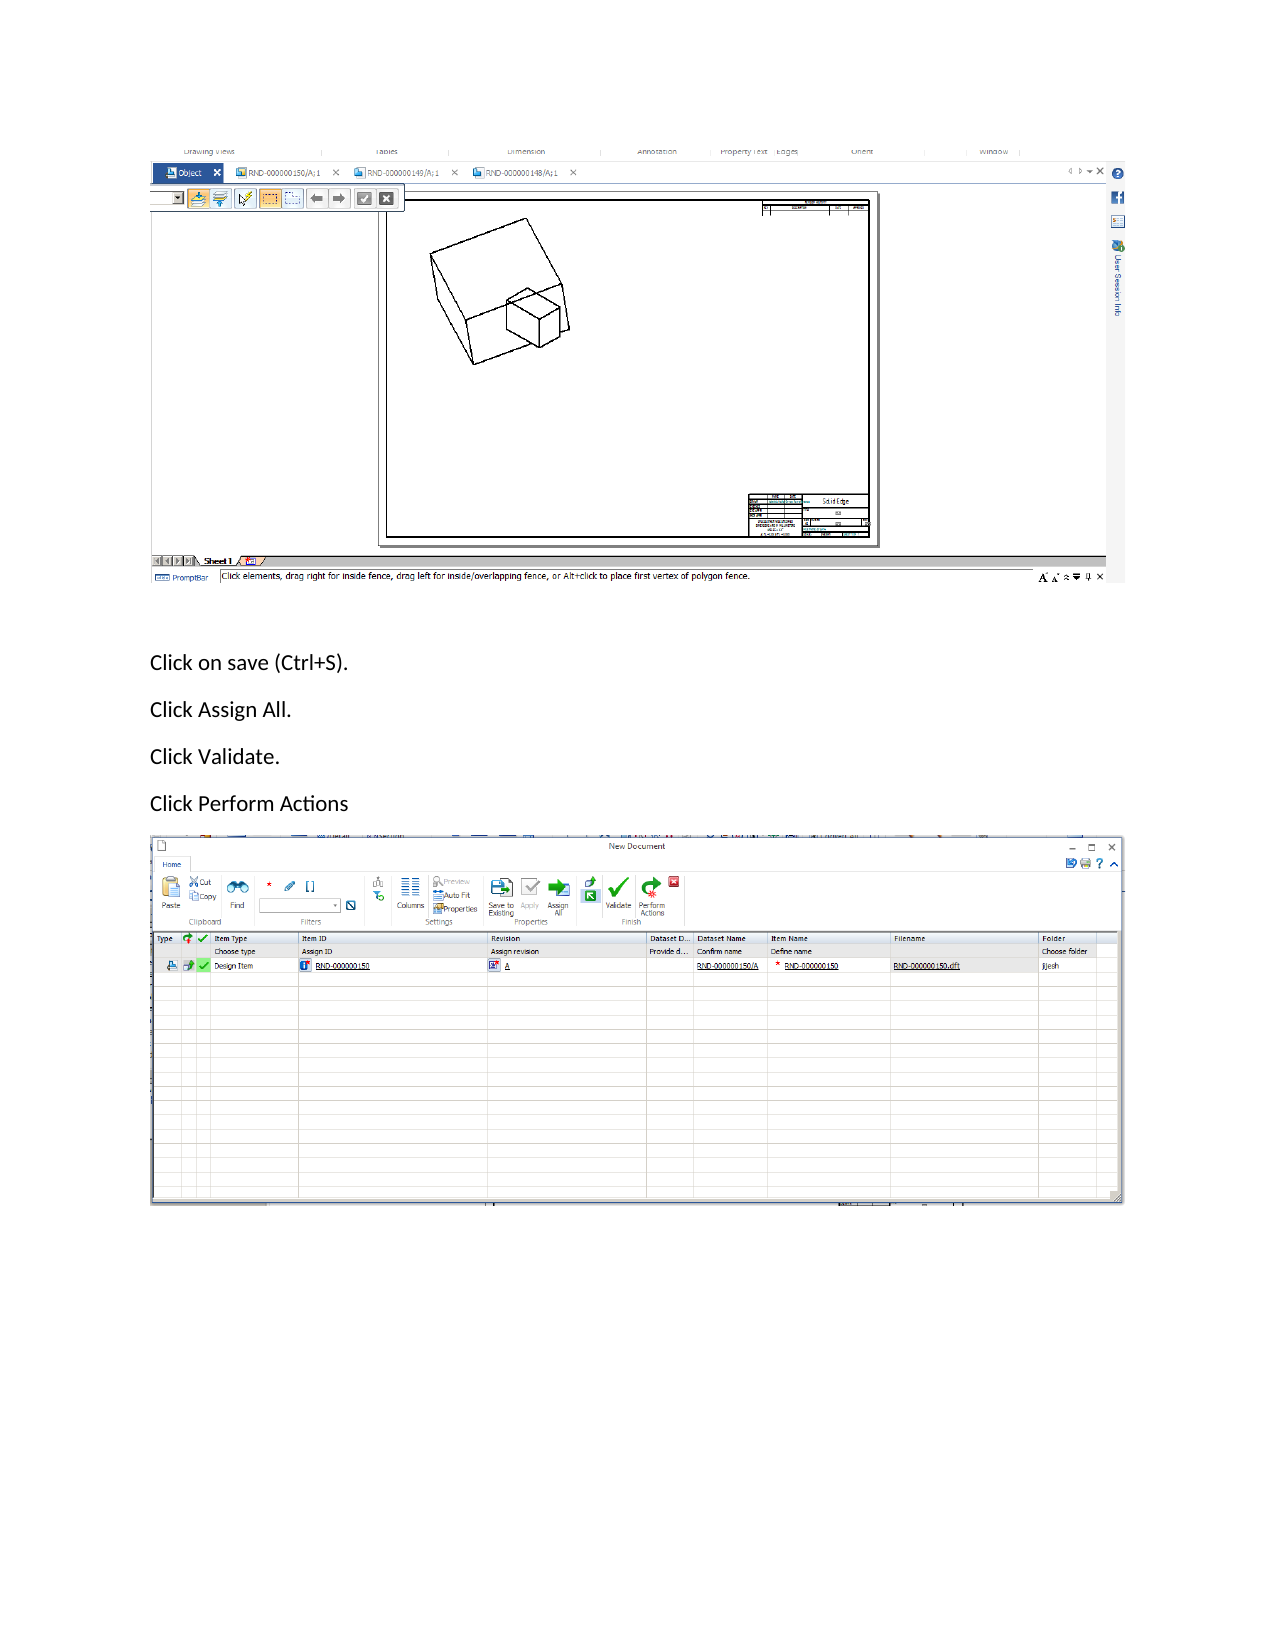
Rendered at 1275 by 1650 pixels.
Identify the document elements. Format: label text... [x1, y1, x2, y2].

text Click Validate. [150, 742, 1125, 770]
text Click on save (Ctrl+S). [150, 648, 1125, 676]
picture [150, 150, 1125, 583]
picture [150, 835, 1125, 1206]
text Click Assign All. [150, 695, 1125, 723]
text Click Perform Actions [150, 789, 1125, 817]
